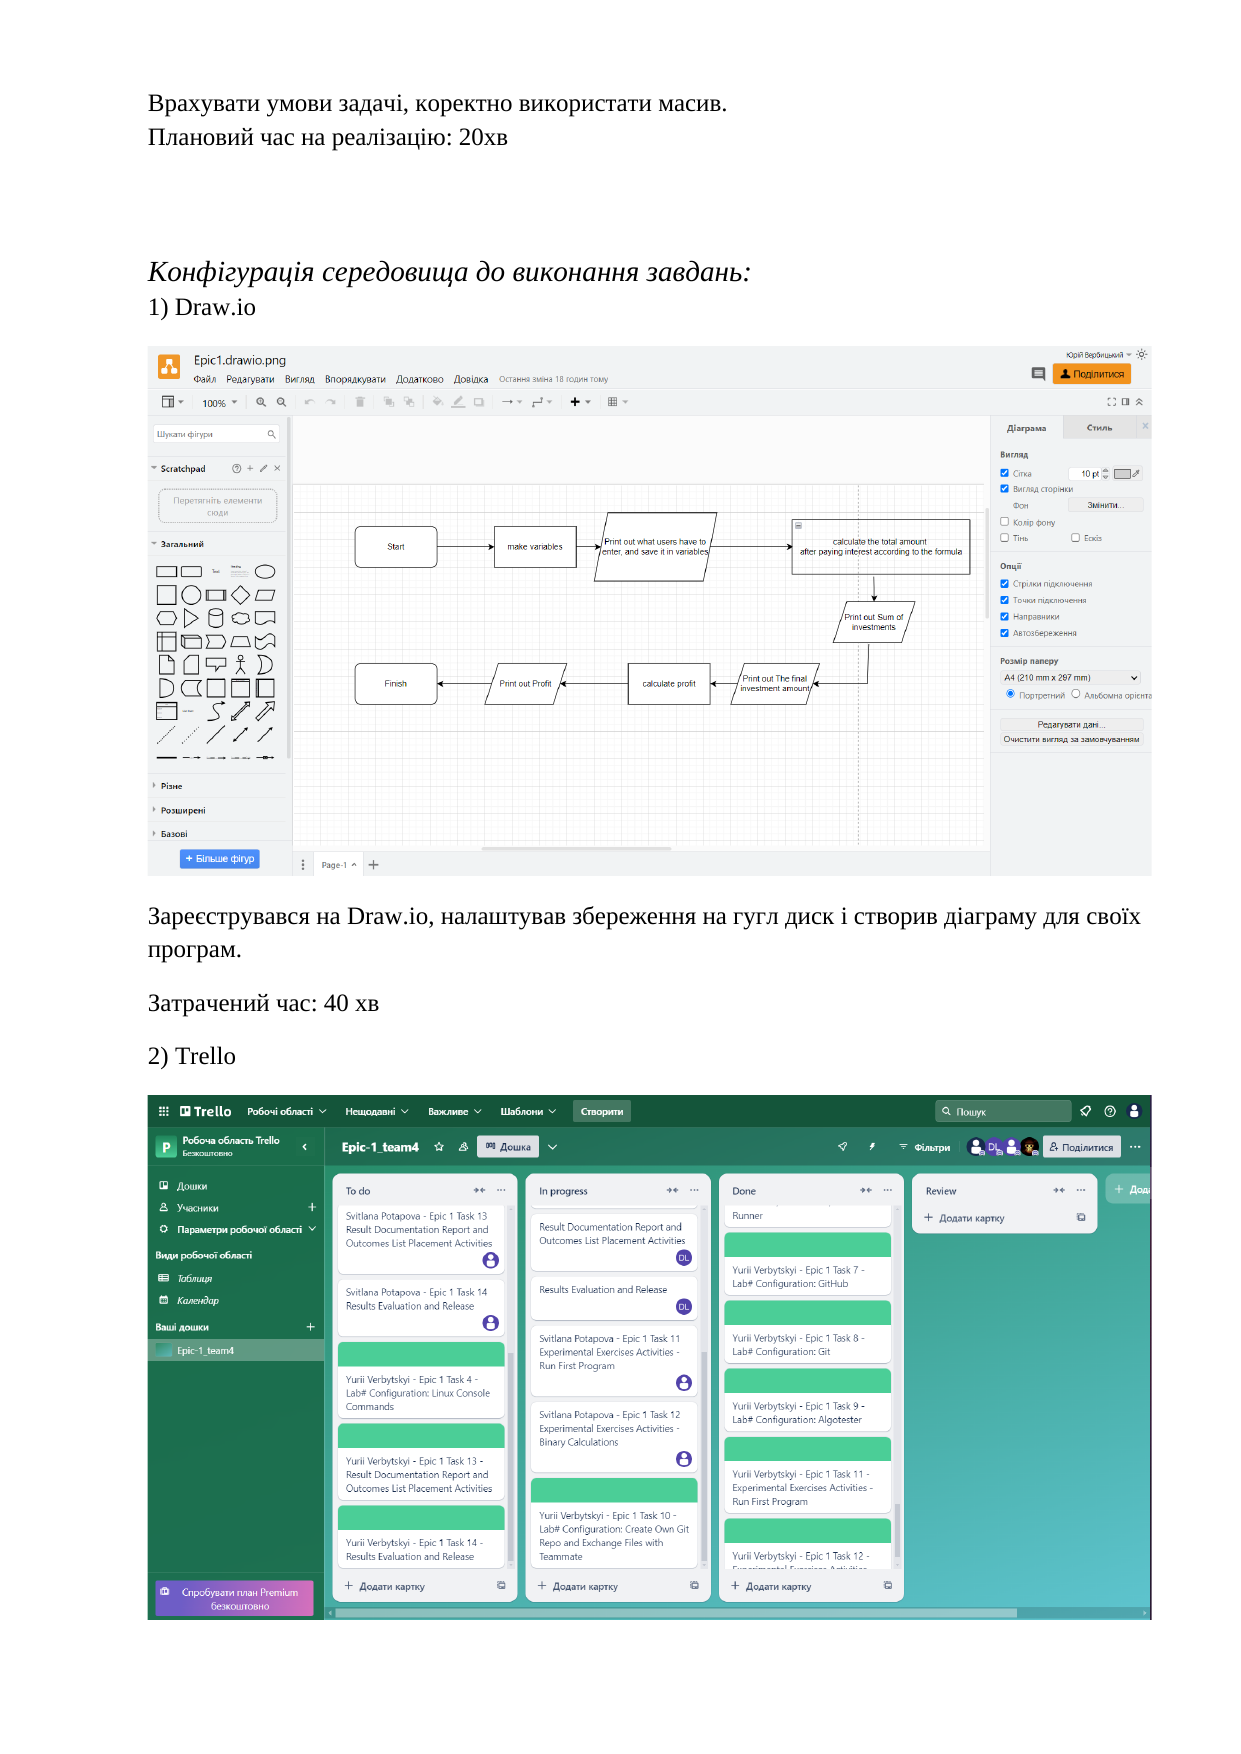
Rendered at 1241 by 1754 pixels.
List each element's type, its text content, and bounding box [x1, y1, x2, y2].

picture [147, 1095, 1152, 1620]
text Плановий час на реалізацію: 20хв [148, 122, 1152, 150]
text Затрачений час: 40 хв [148, 988, 1152, 1016]
text Врахувати умови задачі, коректно використати масив. [148, 88, 1152, 117]
text 2) Trello [148, 1041, 1152, 1070]
text Зареєструвався на Draw.io, налаштував збереження на гугл диск і створив діаграму для своїх програм. [148, 901, 1152, 962]
text Конфігурація середовища до виконання завдань: [148, 254, 1152, 287]
picture [147, 346, 1152, 876]
text 1) Draw.io [148, 292, 1152, 321]
